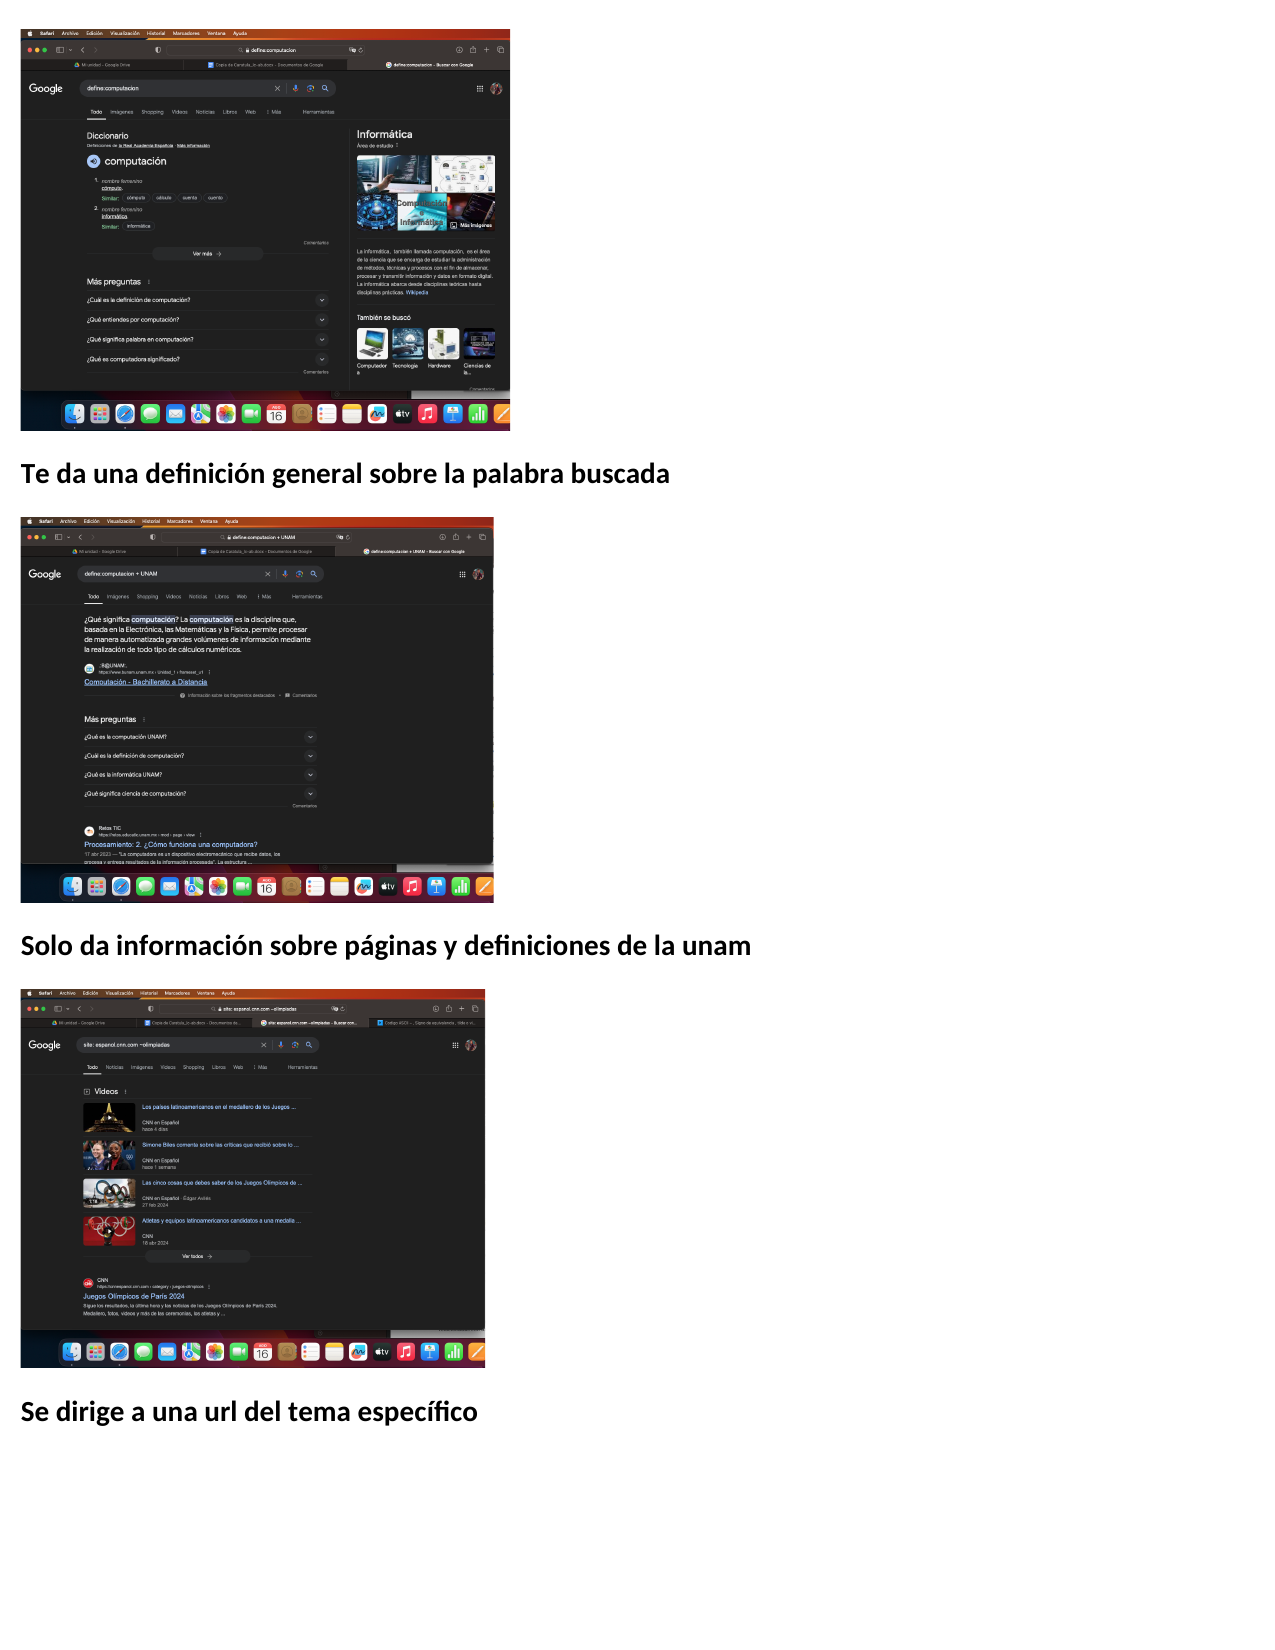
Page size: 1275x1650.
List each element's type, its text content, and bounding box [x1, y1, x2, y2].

picture [20, 29, 511, 431]
text Se dirige a una url del tema específico [21, 1393, 1249, 1429]
picture [20, 989, 486, 1368]
text Te da una definición general sobre la palabra buscada [21, 455, 1249, 491]
picture [20, 517, 494, 903]
text Solo da información sobre páginas y definiciones de la unam [21, 927, 1249, 963]
